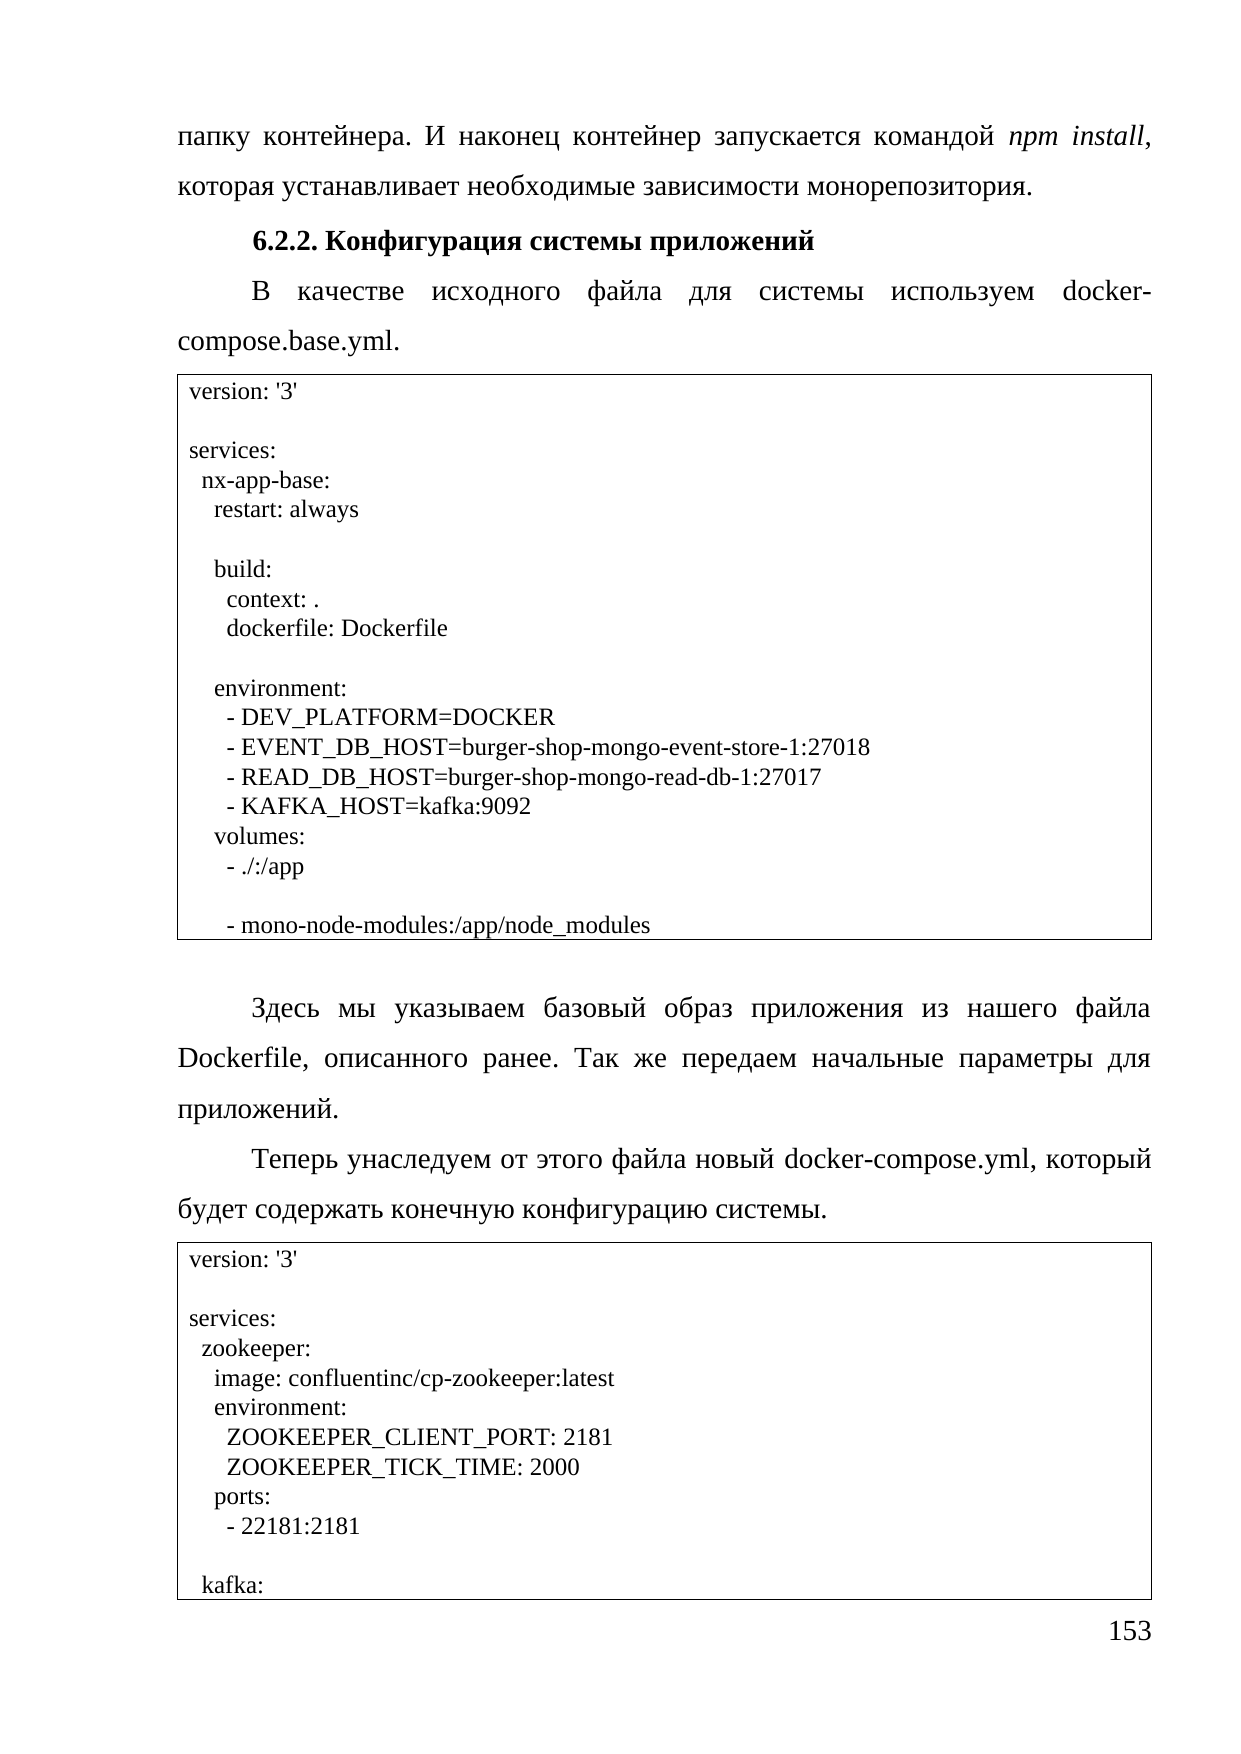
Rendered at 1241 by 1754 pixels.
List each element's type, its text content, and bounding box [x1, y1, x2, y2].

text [177, 118, 1152, 202]
text Теперь унаследуем от этого файла новый docker-compose.yml, который будет содержать конечную конфигурацию системы. [177, 1141, 1152, 1225]
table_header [178, 1243, 1151, 1599]
table_header version: '3' services: nx-app-base: restart: always build: context: . dockerfile: Dockerfile environment: - DEV_PLATFORM=DOCKER - EVENT_DB_HOST=burger-shop-mongo-event-store-1:27018 - READ_DB_HOST=burger-shop-mongo-read-db-1:27017 - KAFKA_HOST=kafka:9092 volumes: - ./:/app - mono-node-modules:/app/node_modules [178, 375, 1151, 939]
subtitle Конфигурация системы приложений [252, 223, 1152, 256]
text Здесь мы указываем базовый образ приложения из нашего файла Dockerfile, описанного ранее. Так же передаем начальные параметры для приложений. [177, 990, 1152, 1124]
text В качестве исходного файла для системы используем docker-compose.base.yml. [177, 273, 1152, 357]
